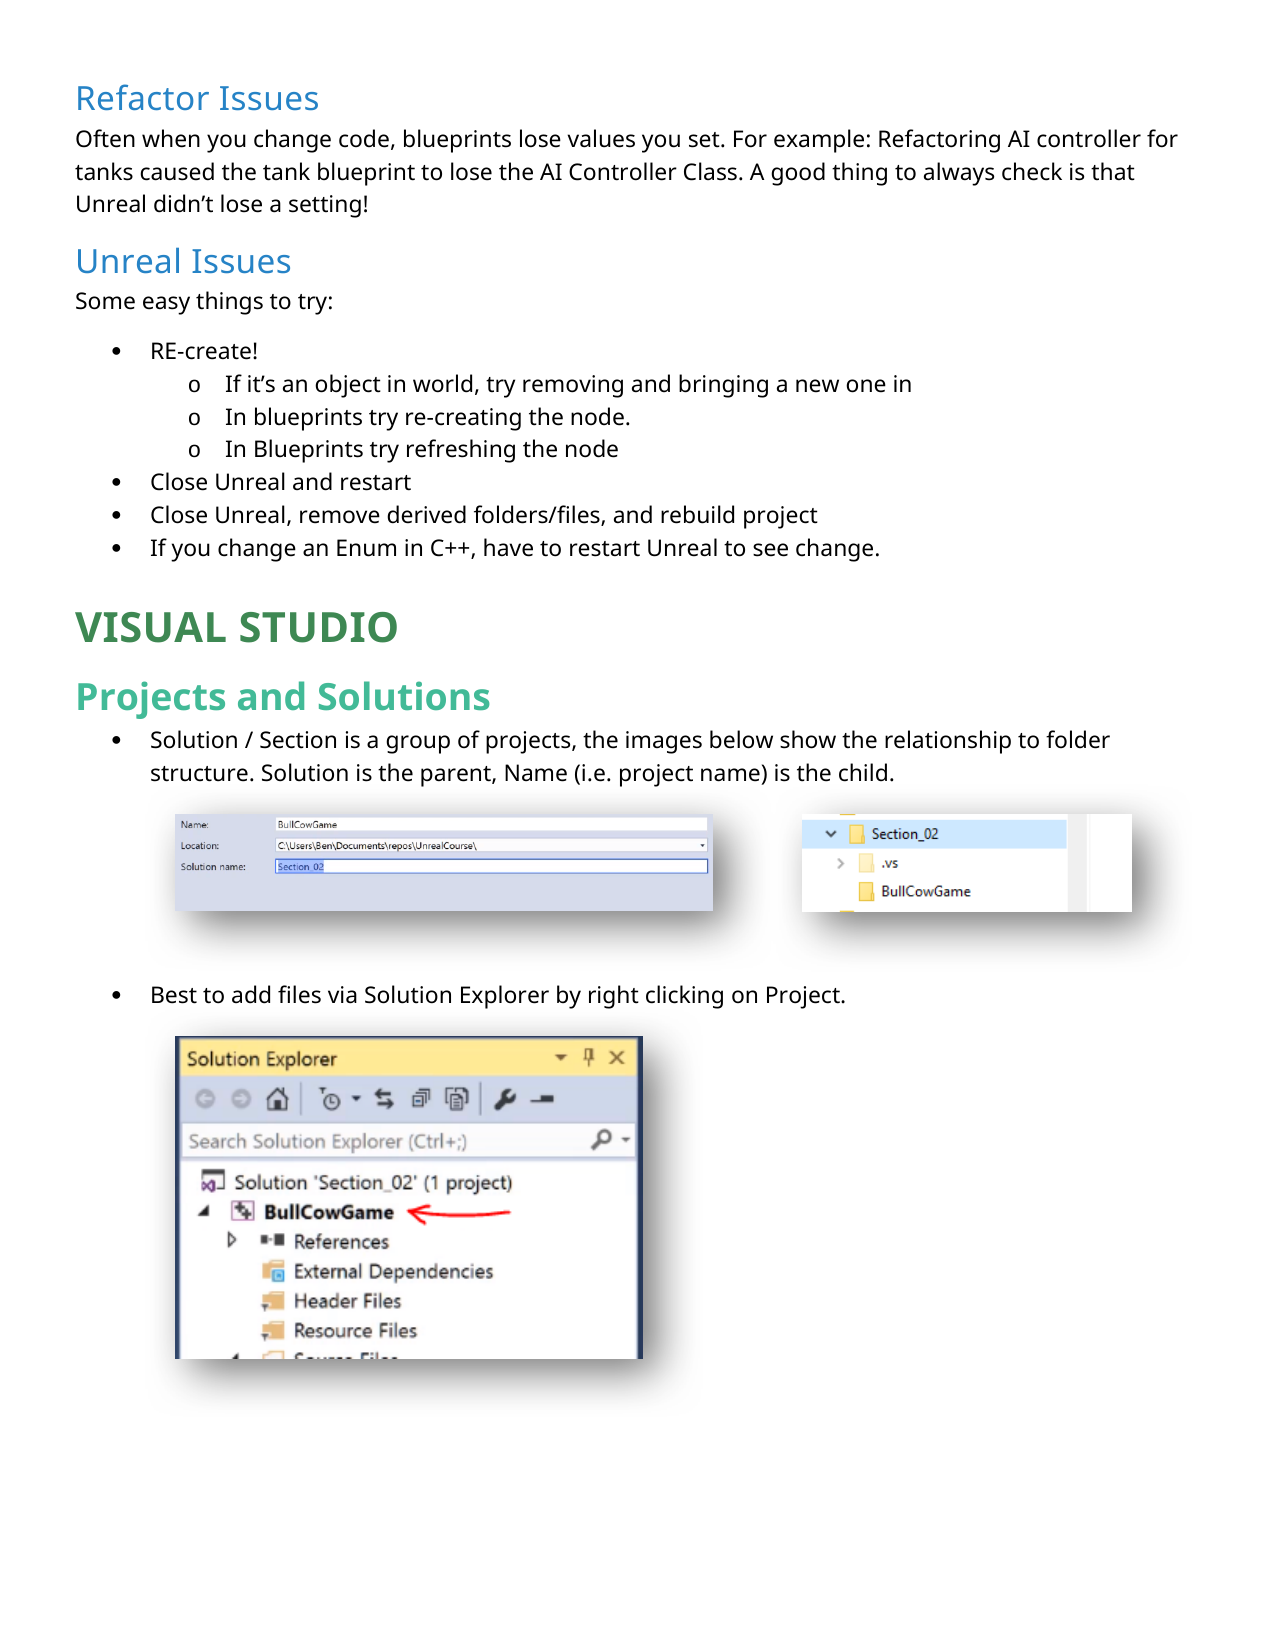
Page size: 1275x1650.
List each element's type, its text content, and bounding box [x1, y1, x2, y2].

list If you change an Enum in C++, have to restart Unreal to see change. [112, 532, 1200, 563]
list RE-create! [112, 335, 1200, 366]
picture [175, 814, 713, 911]
list If it’s an object in world, try removing and bringing a new one in [187, 368, 1200, 399]
list Close Unreal and restart [112, 466, 1200, 498]
subtitle VISUAL STUDIO [75, 598, 1200, 655]
subtitle Unreal Issues [75, 238, 1200, 283]
list Close Unreal, remove derived folders/files, and rebuild project [112, 499, 1200, 530]
subtitle Refactor Issues [75, 75, 1200, 120]
picture [802, 814, 1132, 912]
picture [175, 1036, 643, 1359]
subtitle Projects and Solutions [75, 670, 1200, 721]
list In blueprints try re-creating the node. [187, 401, 1200, 432]
text Some easy things to try: [75, 285, 1200, 317]
text Often when you change code, blueprints lose values you set. For example: Refactoring AI controller for tanks caused the tank blueprint to lose the AI Controller Class. A good thing to always check is that Unreal didn’t lose a setting! [75, 123, 1200, 219]
list In Blueprints try refreshing the node [187, 433, 1200, 465]
